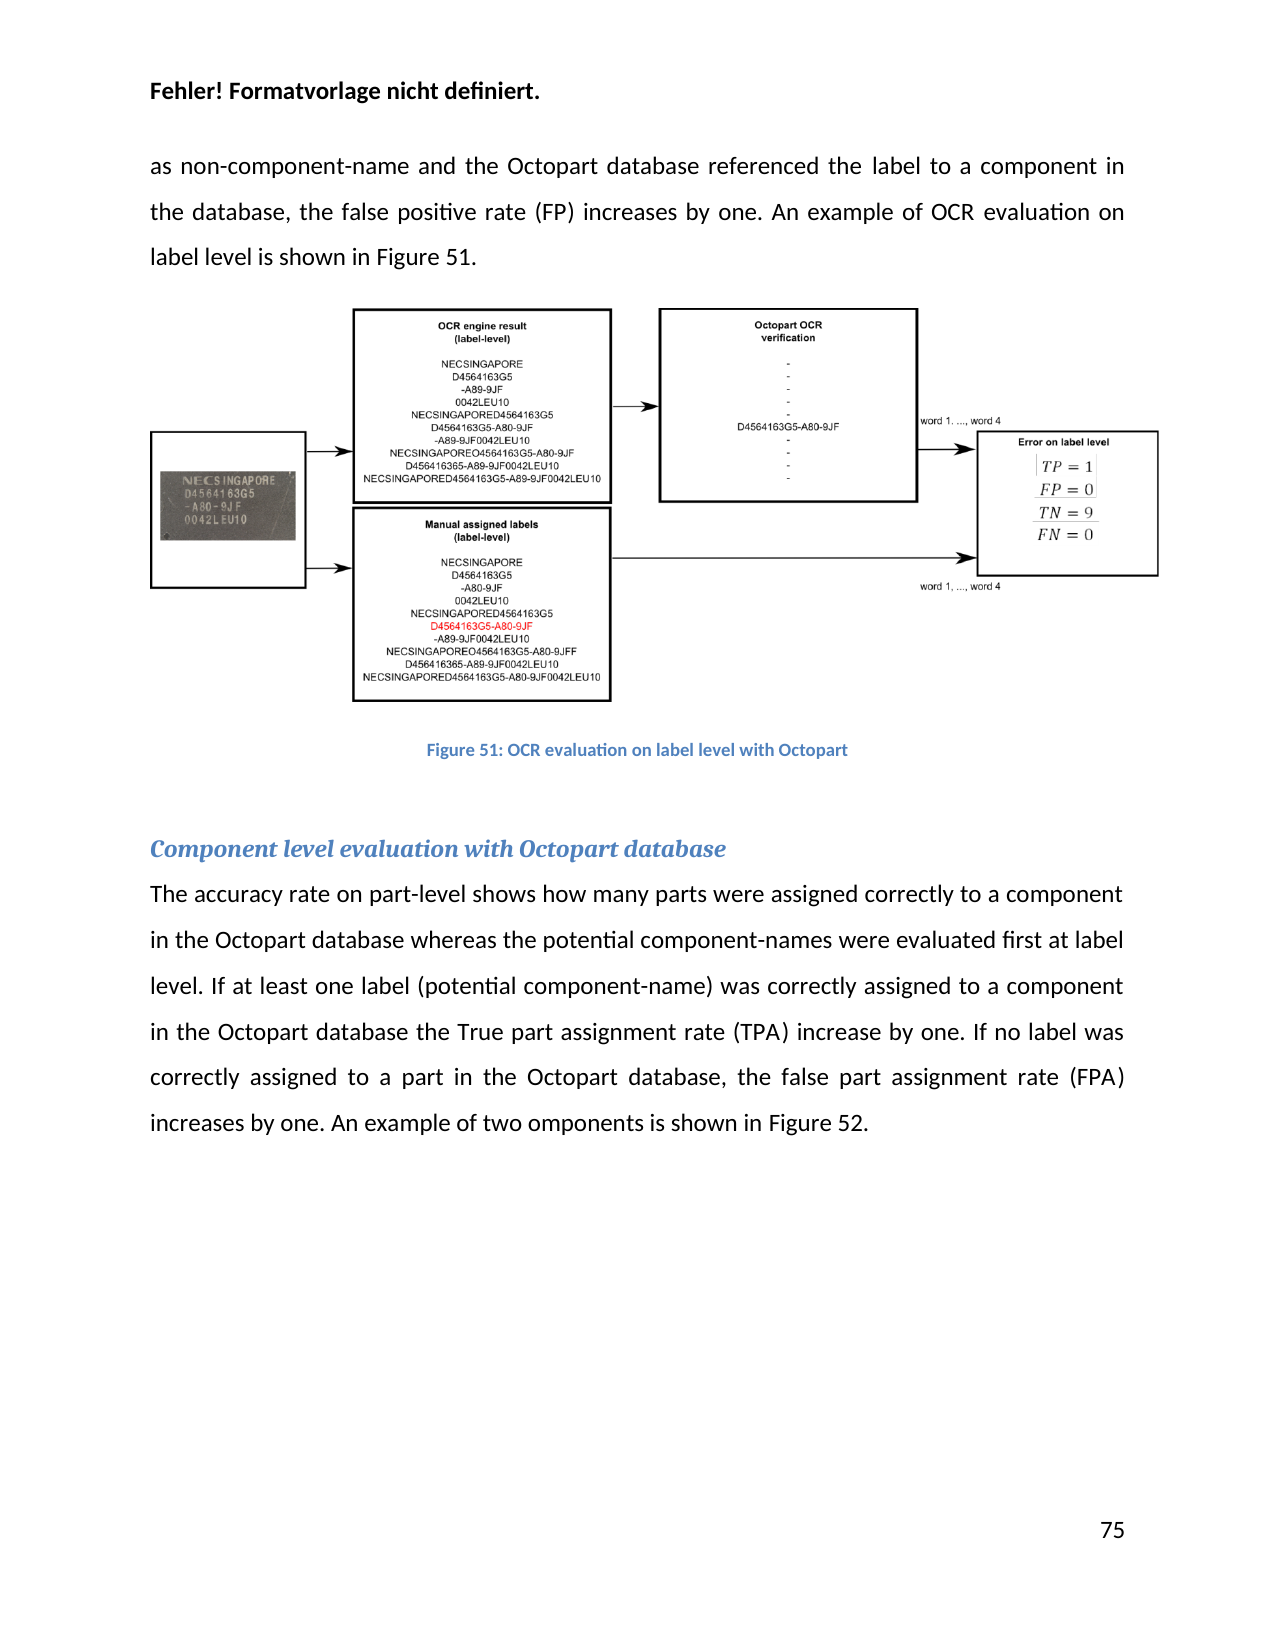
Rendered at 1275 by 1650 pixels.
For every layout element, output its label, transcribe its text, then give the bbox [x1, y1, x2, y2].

picture [150, 308, 1159, 702]
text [150, 150, 1125, 272]
subtitle Component level evaluation with Octopart database [150, 835, 1125, 864]
text The accuracy rate on part-level shows how many parts were assigned correctly to a component in the Octopart database whereas the potential component-names were evaluated first at label level. If at least one label (potential component-name) was correctly assigned to a component in the Octopart database the True part assignment rate (TPA) increase by one. If no label was correctly assigned to a part in the Octopart database, the false part assignment rate (FPA) increases by one. An example of two omponents is shown in Figure 52. [150, 878, 1125, 1138]
